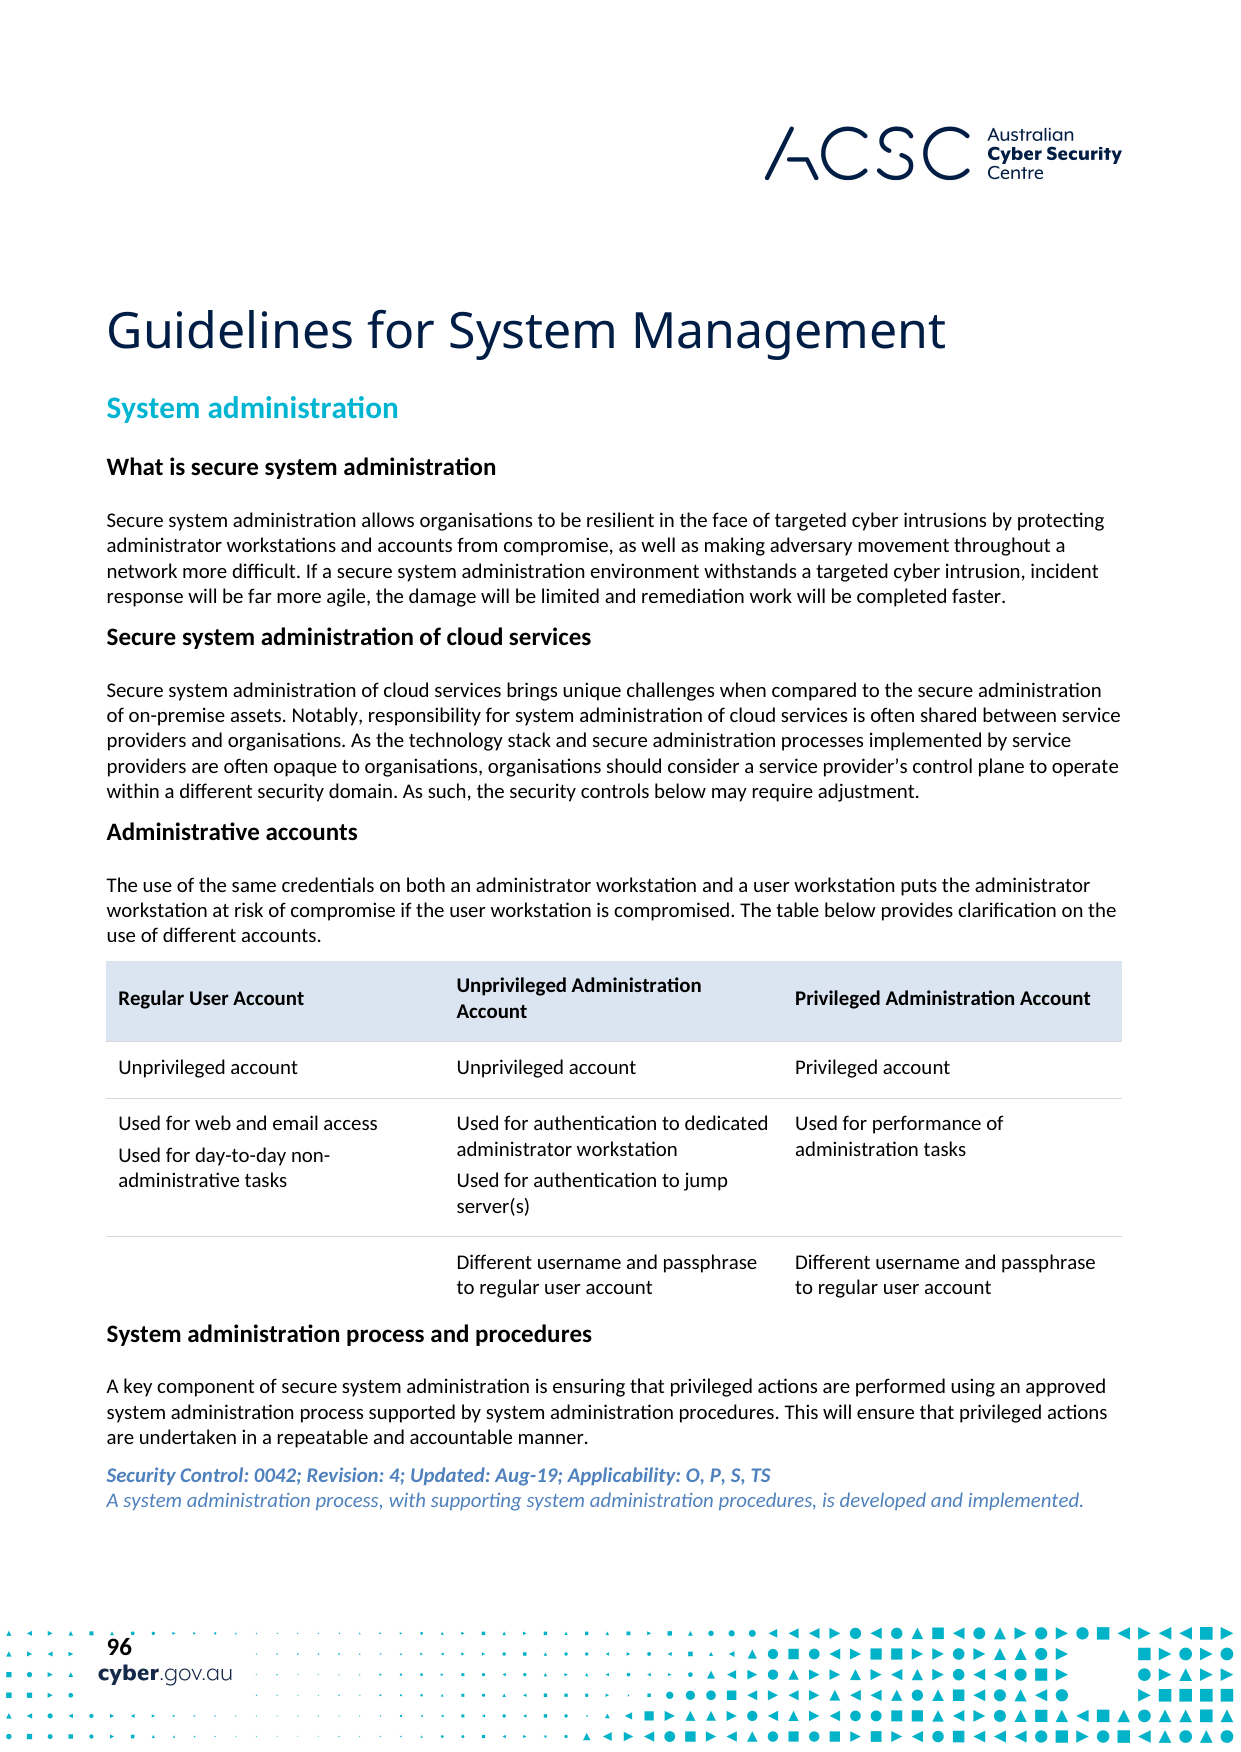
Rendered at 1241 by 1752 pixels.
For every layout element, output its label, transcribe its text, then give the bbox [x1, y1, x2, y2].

picture [0, 0, 1240, 317]
text A system administration process, with supporting system administration procedures, is developed and implemented. [106, 1488, 1122, 1513]
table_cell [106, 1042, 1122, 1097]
subtitle Administrative accounts [106, 816, 1122, 847]
subtitle Guidelines for System Management [106, 295, 1122, 363]
text A key component of secure system administration is ensuring that privileged actions are performed using an approved system administration process supported by system administration procedures. This will ensure that privileged actions are undertaken in a repeatable and accountable manner. [106, 1373, 1122, 1450]
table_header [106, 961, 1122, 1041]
subtitle Security Control: 0042; Revision: 4; Updated: Aug-19; Applicability: O, P, S, TS [106, 1462, 1122, 1488]
picture [0, 1624, 1237, 1747]
text Secure system administration of cloud services brings unique challenges when compared to the secure administration of on-premise assets. Notably, responsibility for system administration of cloud services is often shared between service providers and organisations. As the technology stack and secure administration processes implemented by service providers are often opaque to organisations, organisations should consider a service provider’s control plane to operate within a different security domain. As such, the security controls below may require adjustment. [106, 677, 1122, 804]
text Secure system administration allows organisations to be resilient in the face of targeted cyber intrusions by protecting administrator workstations and accounts from compromise, as well as making adversary movement throughout a network more difficult. If a secure system administration environment withstands a targeted cyber intrusion, incident response will be far more agile, the damage will be limited and remediation work will be completed faster. [106, 507, 1122, 609]
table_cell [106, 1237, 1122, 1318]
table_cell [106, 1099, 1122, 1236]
subtitle What is secure system administration [106, 452, 1122, 482]
subtitle System administration [106, 388, 1122, 427]
subtitle Secure system administration of cloud services [106, 621, 1122, 652]
subtitle System administration process and procedures [106, 1318, 1122, 1348]
text The use of the same credentials on both an administrator workstation and a user workstation puts the administrator workstation at risk of compromise if the user workstation is compromised. The table below provides clarification on the use of different accounts. [106, 872, 1122, 948]
